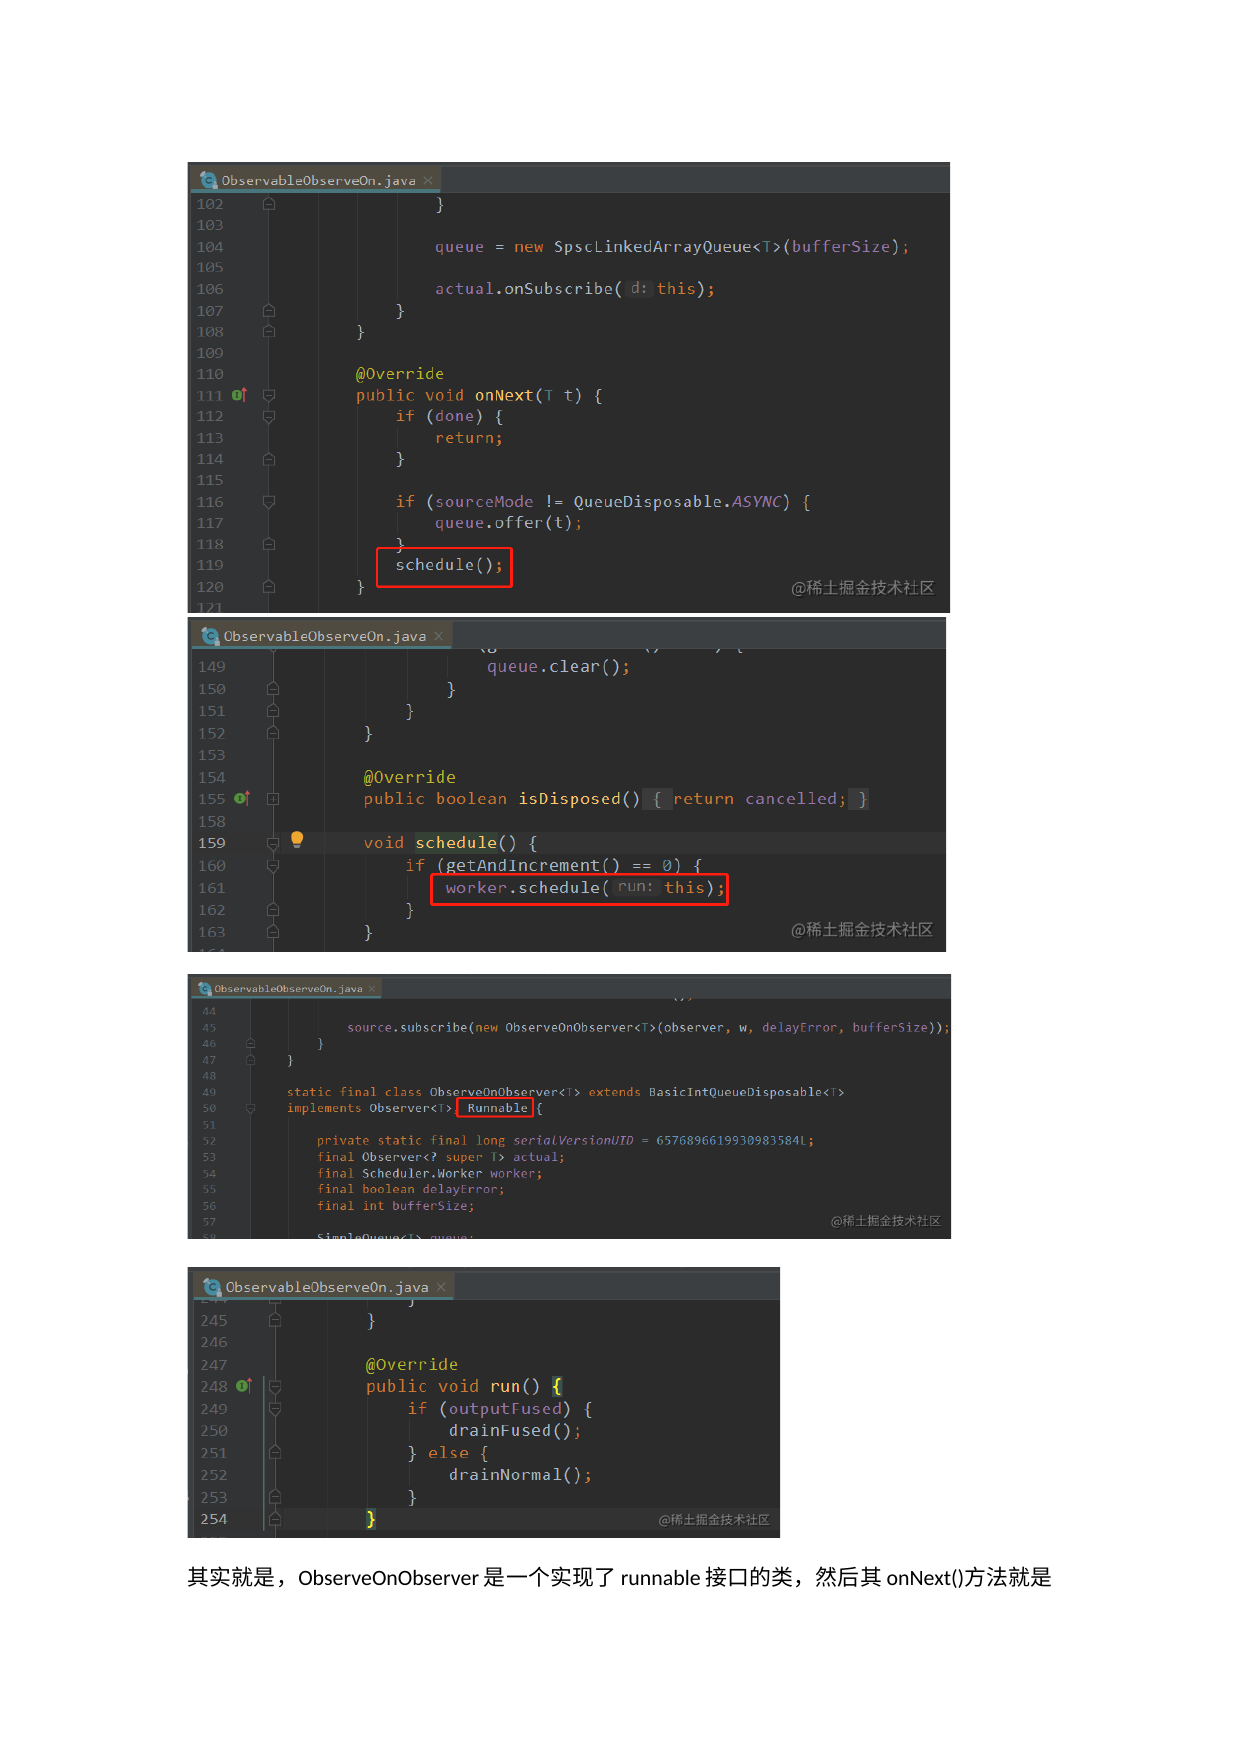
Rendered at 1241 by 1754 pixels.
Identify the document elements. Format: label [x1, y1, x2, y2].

picture [187, 162, 951, 613]
picture [187, 1267, 780, 1538]
text [187, 1559, 1053, 1592]
picture [187, 974, 952, 1239]
picture [187, 617, 947, 952]
